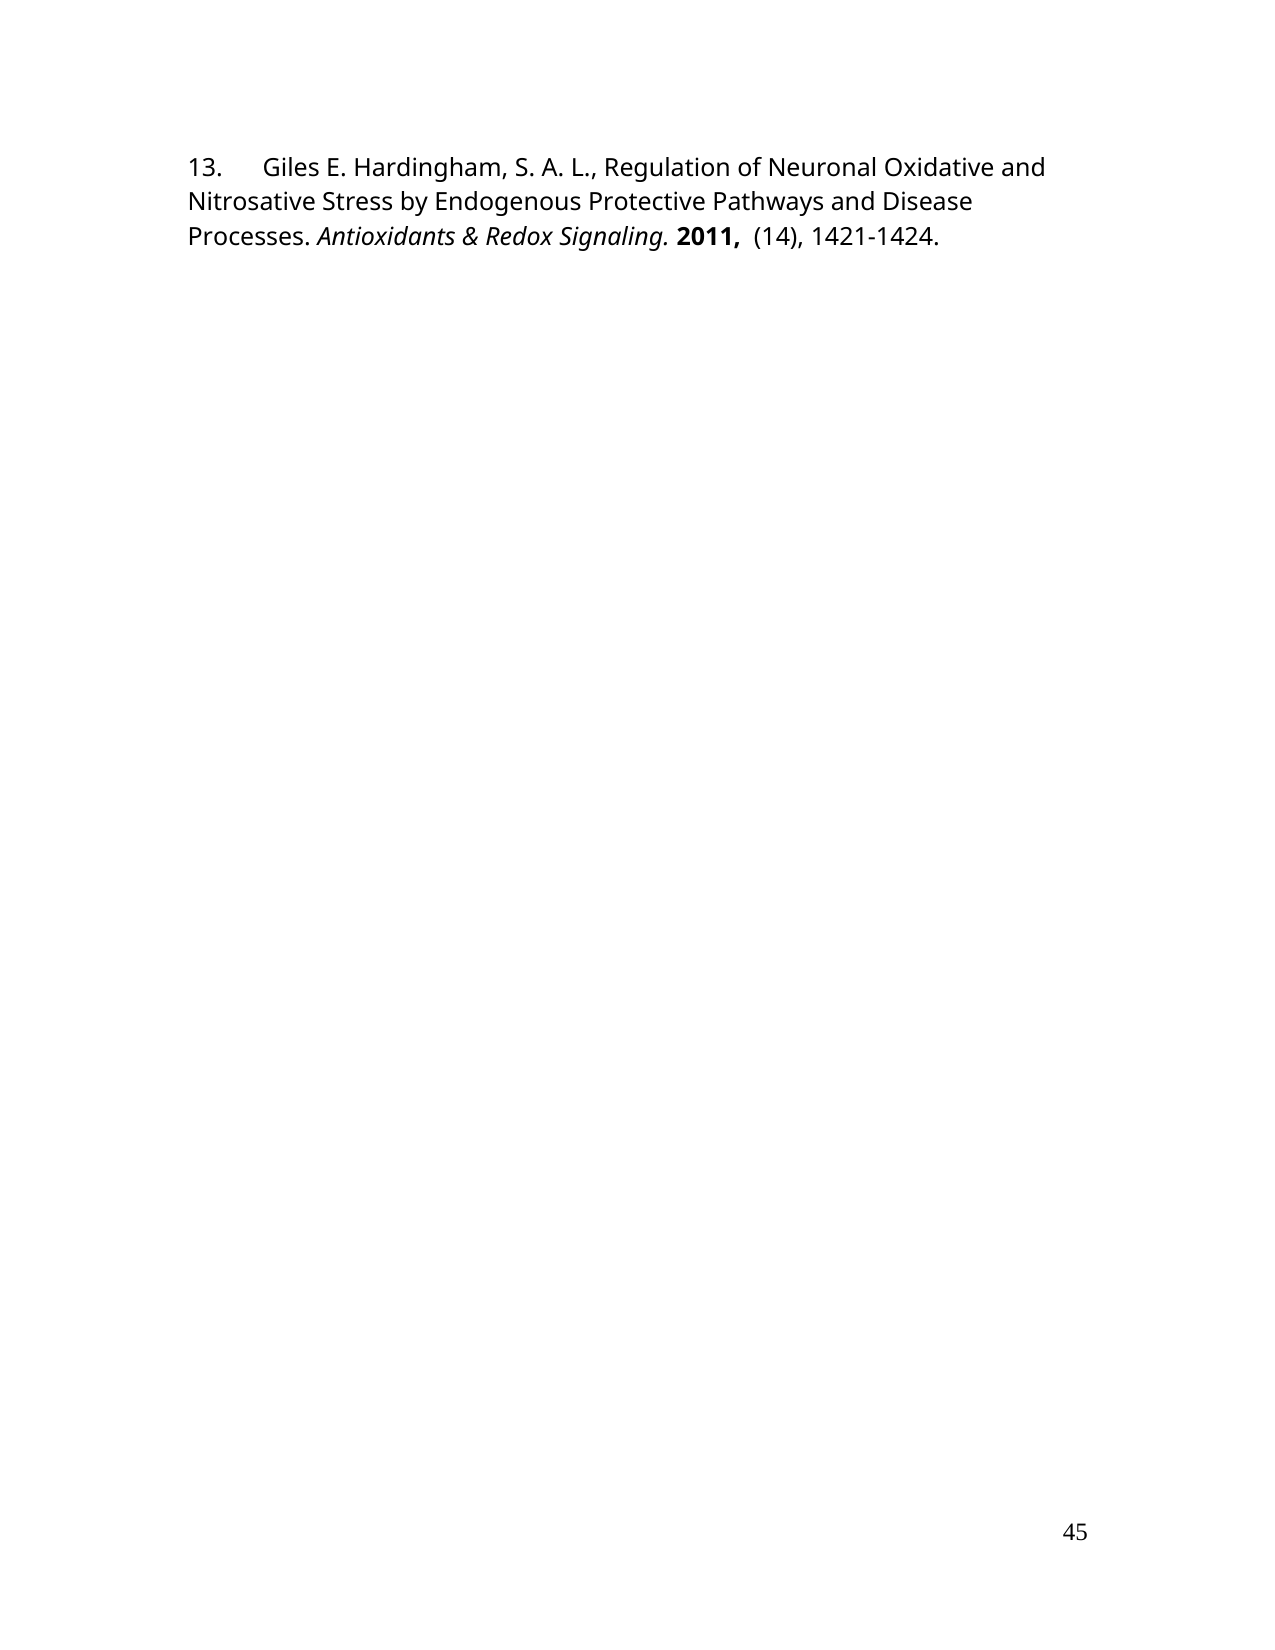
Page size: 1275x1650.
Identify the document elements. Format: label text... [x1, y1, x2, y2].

text 13. Giles E. Hardingham, S. A. L., Regulation of Neuronal Oxidative and Nitrosative Stress by Endogenous Protective Pathways and Disease Processes. Antioxidants & Redox Signaling. 2011, (14), 1421-1424. [187, 150, 1087, 252]
